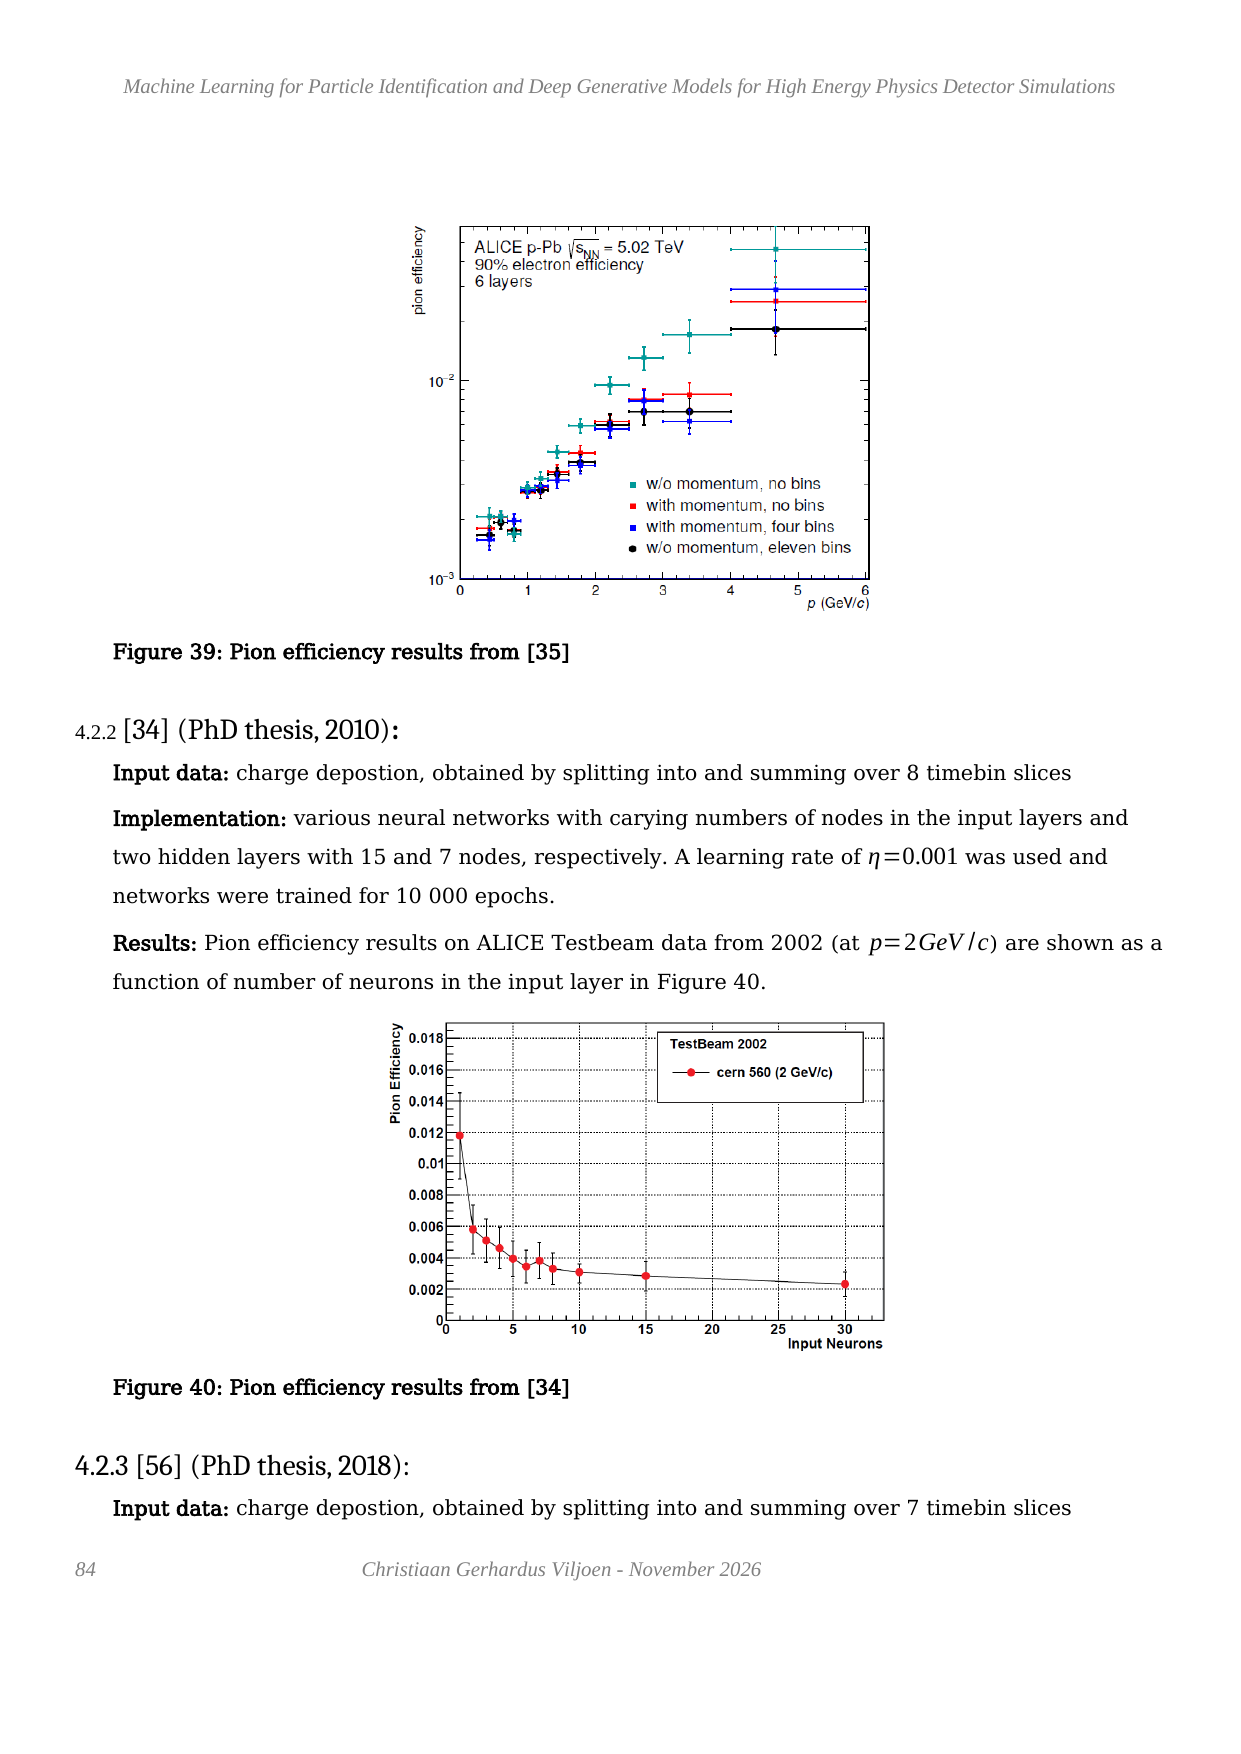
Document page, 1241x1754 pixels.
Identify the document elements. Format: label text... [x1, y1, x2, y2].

text Figure 39: Pion efficiency results from [112, 638, 1165, 663]
subtitle (PhD thesis, 2010): [75, 713, 1165, 747]
text Input data: charge depostion, obtained by splitting into and summing over 8 timebin slices [112, 759, 1165, 784]
text Input data: charge depostion, obtained by splitting into and summing over 7 timebin slices [112, 1495, 1165, 1520]
text Results: Pion efficiency results on ALICE Testbeam data from 2002 (at ) are shown as a function of number of neurons in the input layer in Figure 40. [112, 928, 1165, 994]
picture [383, 1014, 895, 1354]
text Implementation: various neural networks with carying numbers of nodes in the input layers and two hidden layers with 15 and 7 nodes, respectively. A learning rate of was used and networks were trained for 10 000 epochs. [112, 805, 1165, 908]
picture [402, 226, 876, 618]
text Figure 40: Pion efficiency results from [112, 1374, 1165, 1399]
subtitle (PhD thesis, 2018): [75, 1449, 1165, 1482]
